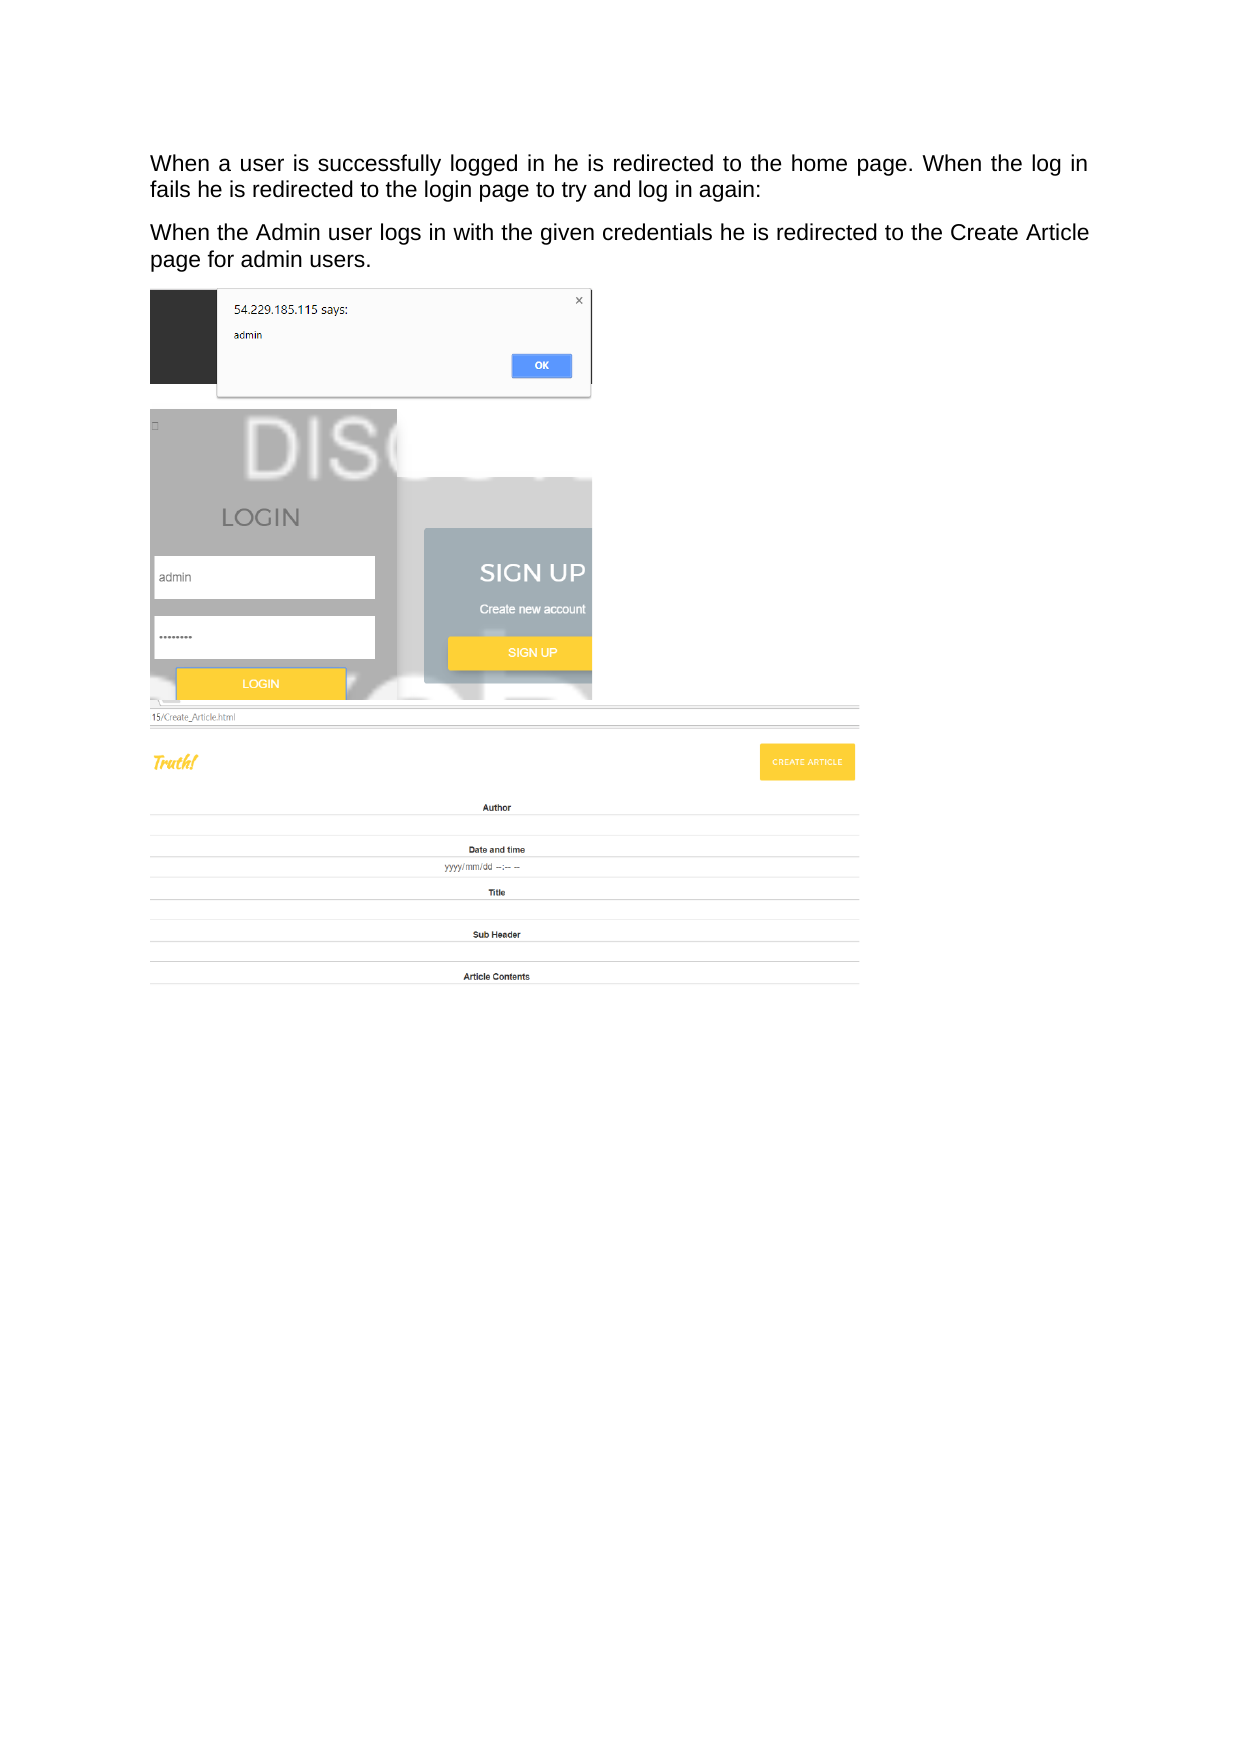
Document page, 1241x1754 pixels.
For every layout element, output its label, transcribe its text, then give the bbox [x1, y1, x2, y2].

picture [150, 288, 860, 1007]
text When the Admin user logs in with the given credentials he is redirected to the Create Article page for admin users. [150, 219, 1090, 272]
text When a user is successfully logged in he is redirected to the home page. When the log in fails he is redirected to the login page to try and log in again: [150, 150, 1090, 203]
